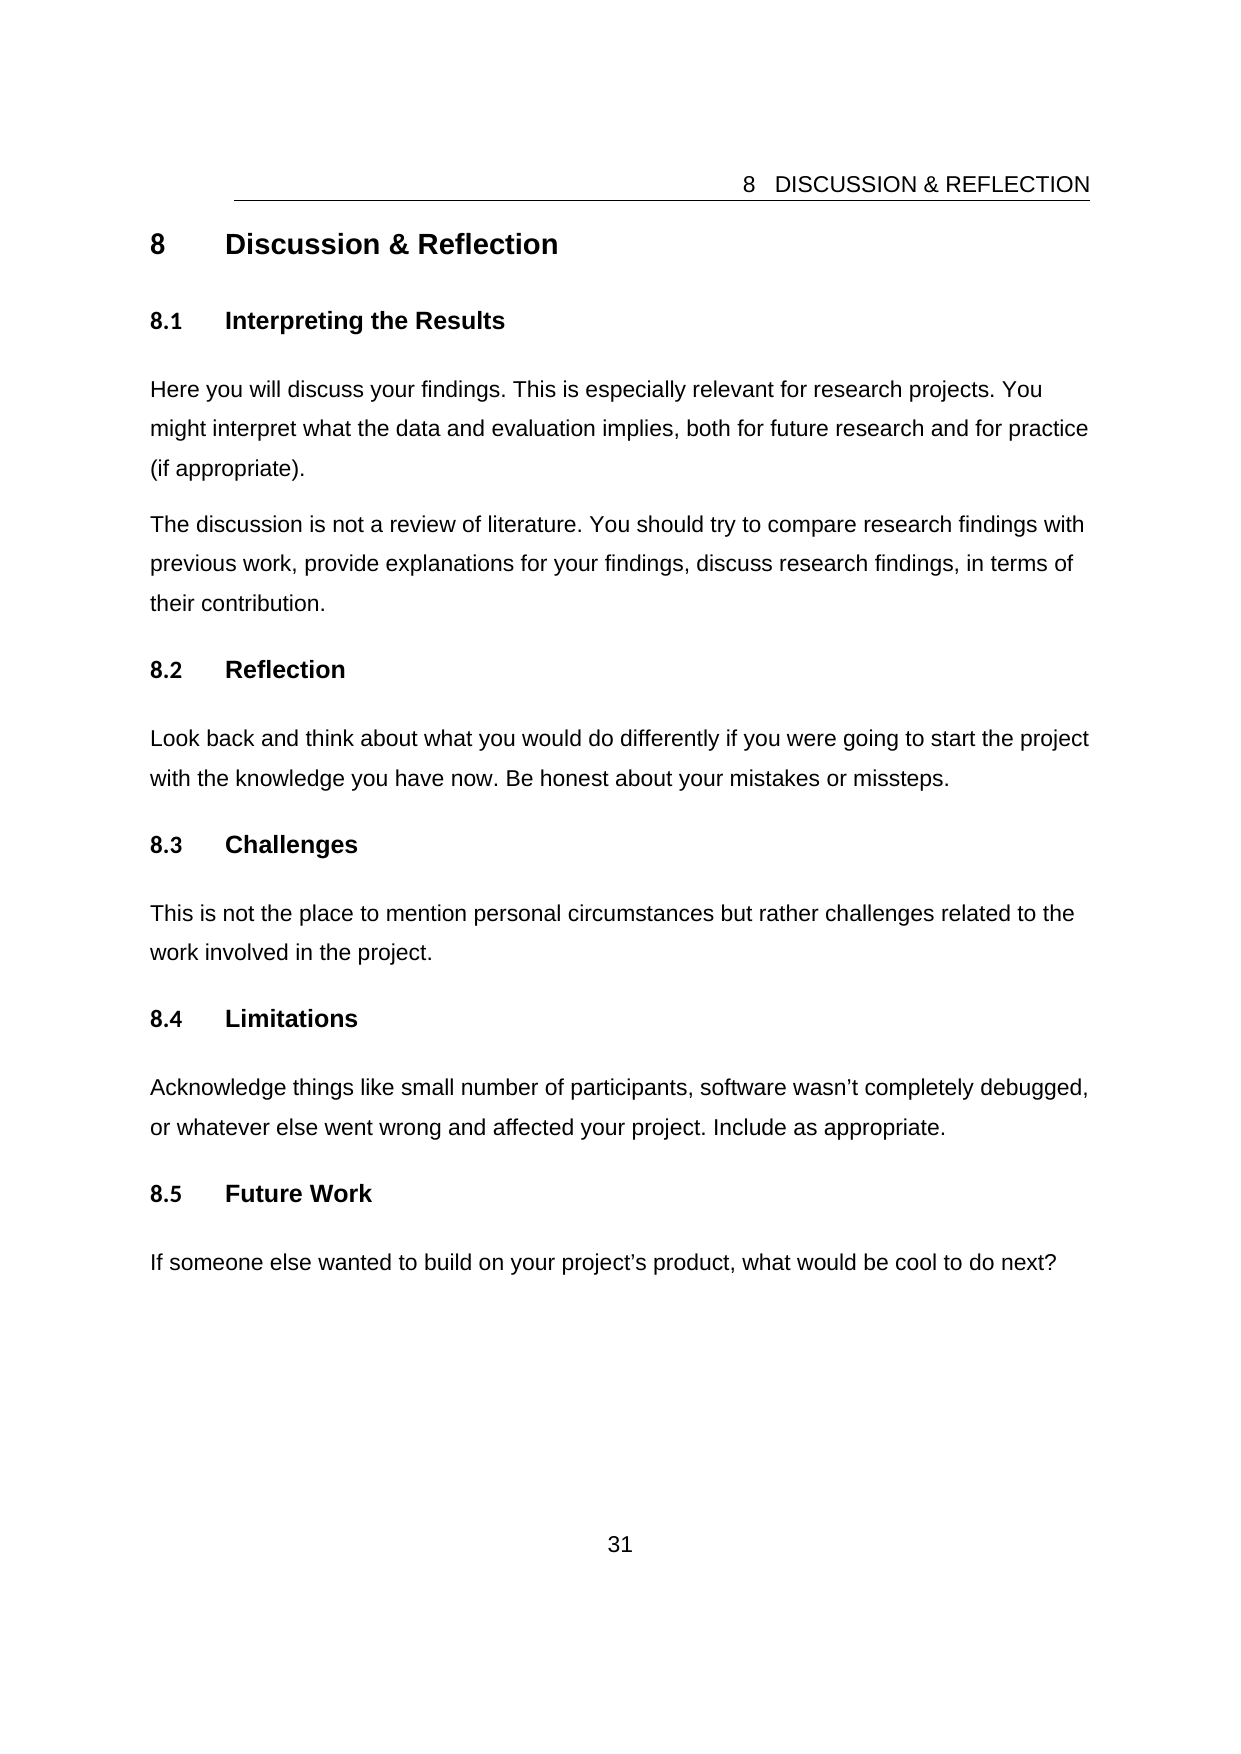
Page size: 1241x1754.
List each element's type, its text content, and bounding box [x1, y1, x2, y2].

text Acknowledge things like small number of participants, software wasn’t completely debugged, or whatever else went wrong and affected your project. Include as appropriate. [150, 1074, 1090, 1140]
text Here you will discuss your findings. This is especially relevant for research projects. You might interpret what the data and evaluation implies, both for future research and for practice (if appropriate). [150, 376, 1090, 481]
subtitle Future Work [150, 1178, 1090, 1209]
text The discussion is not a review of literature. You should try to compare research findings with previous work, provide explanations for your findings, discuss research findings, in terms of their contribution. [150, 511, 1090, 616]
text This is not the place to mention personal circumstances but rather challenges related to the work involved in the project. [150, 900, 1090, 966]
subtitle Limitations [150, 1004, 1090, 1034]
subtitle Interpreting the Results [150, 305, 1090, 336]
subtitle Challenges [150, 829, 1090, 859]
subtitle Discussion & Reflection [150, 225, 1090, 262]
text If someone else wanted to build on your project’s product, what would be cool to do next? [150, 1249, 1090, 1275]
text Look back and think about what you would do differently if you were going to start the project with the knowledge you have now. Be honest about your mistakes or missteps. [150, 725, 1090, 791]
subtitle Reflection [150, 654, 1090, 685]
